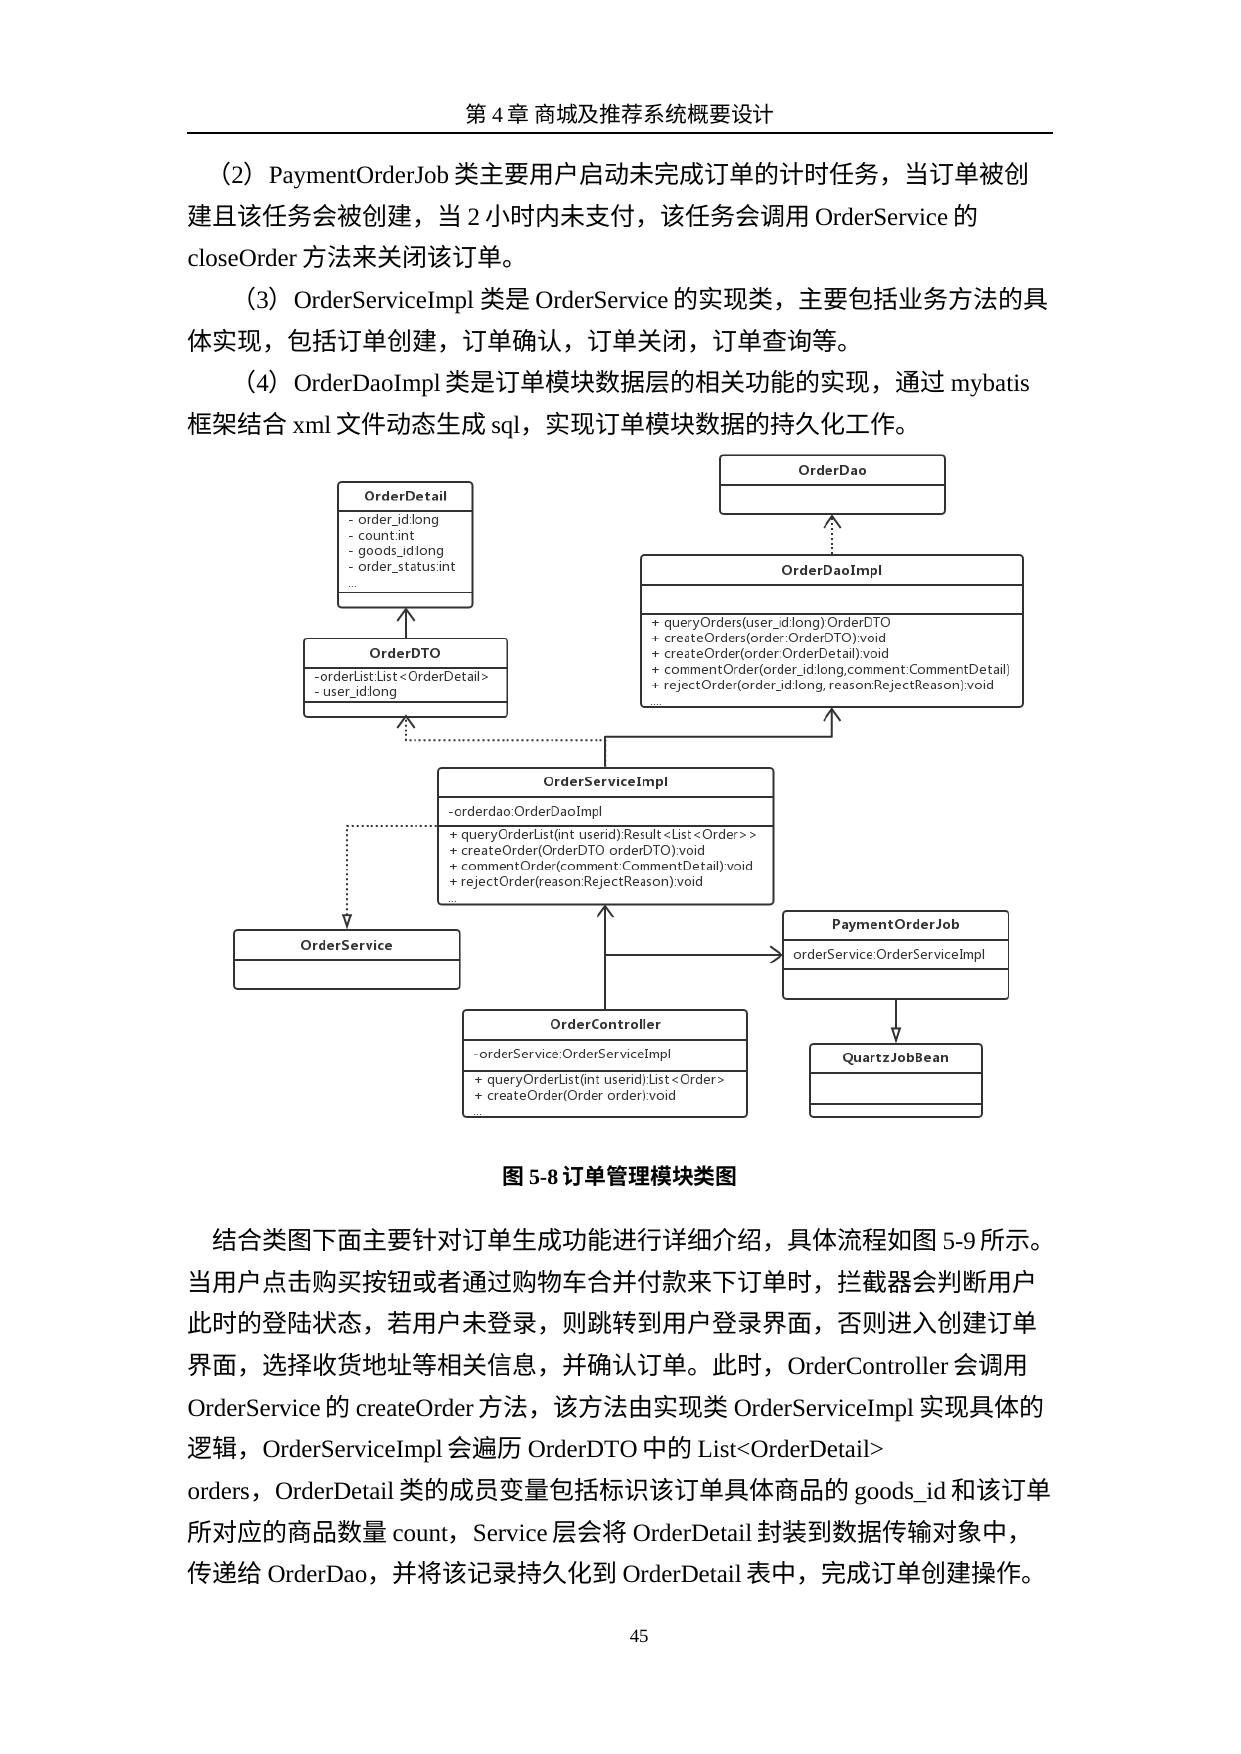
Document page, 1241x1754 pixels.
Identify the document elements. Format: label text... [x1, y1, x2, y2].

text （4）OrderDaoImpl类是订单模块数据层的相关功能的实现，通过mybatis框架结合xml文件动态生成sql，实现订单模块数据的持久化工作。 [187, 358, 1053, 441]
picture [187, 441, 1053, 1147]
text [187, 1216, 1053, 1591]
text 图5-8订单管理模块类图 [187, 1159, 1053, 1191]
text （2）PaymentOrderJob类主要用户启动未完成订单的计时任务，当订单被创建且该任务会被创建，当2小时内未支付，该任务会调用OrderService的closeOrder方法来关闭该订单。 [187, 150, 1053, 275]
text （3）OrderServiceImpl 类是OrderService的实现类，主要包括业务方法的具体实现，包括订单创建，订单确认，订单关闭，订单查询等。 [187, 275, 1053, 358]
